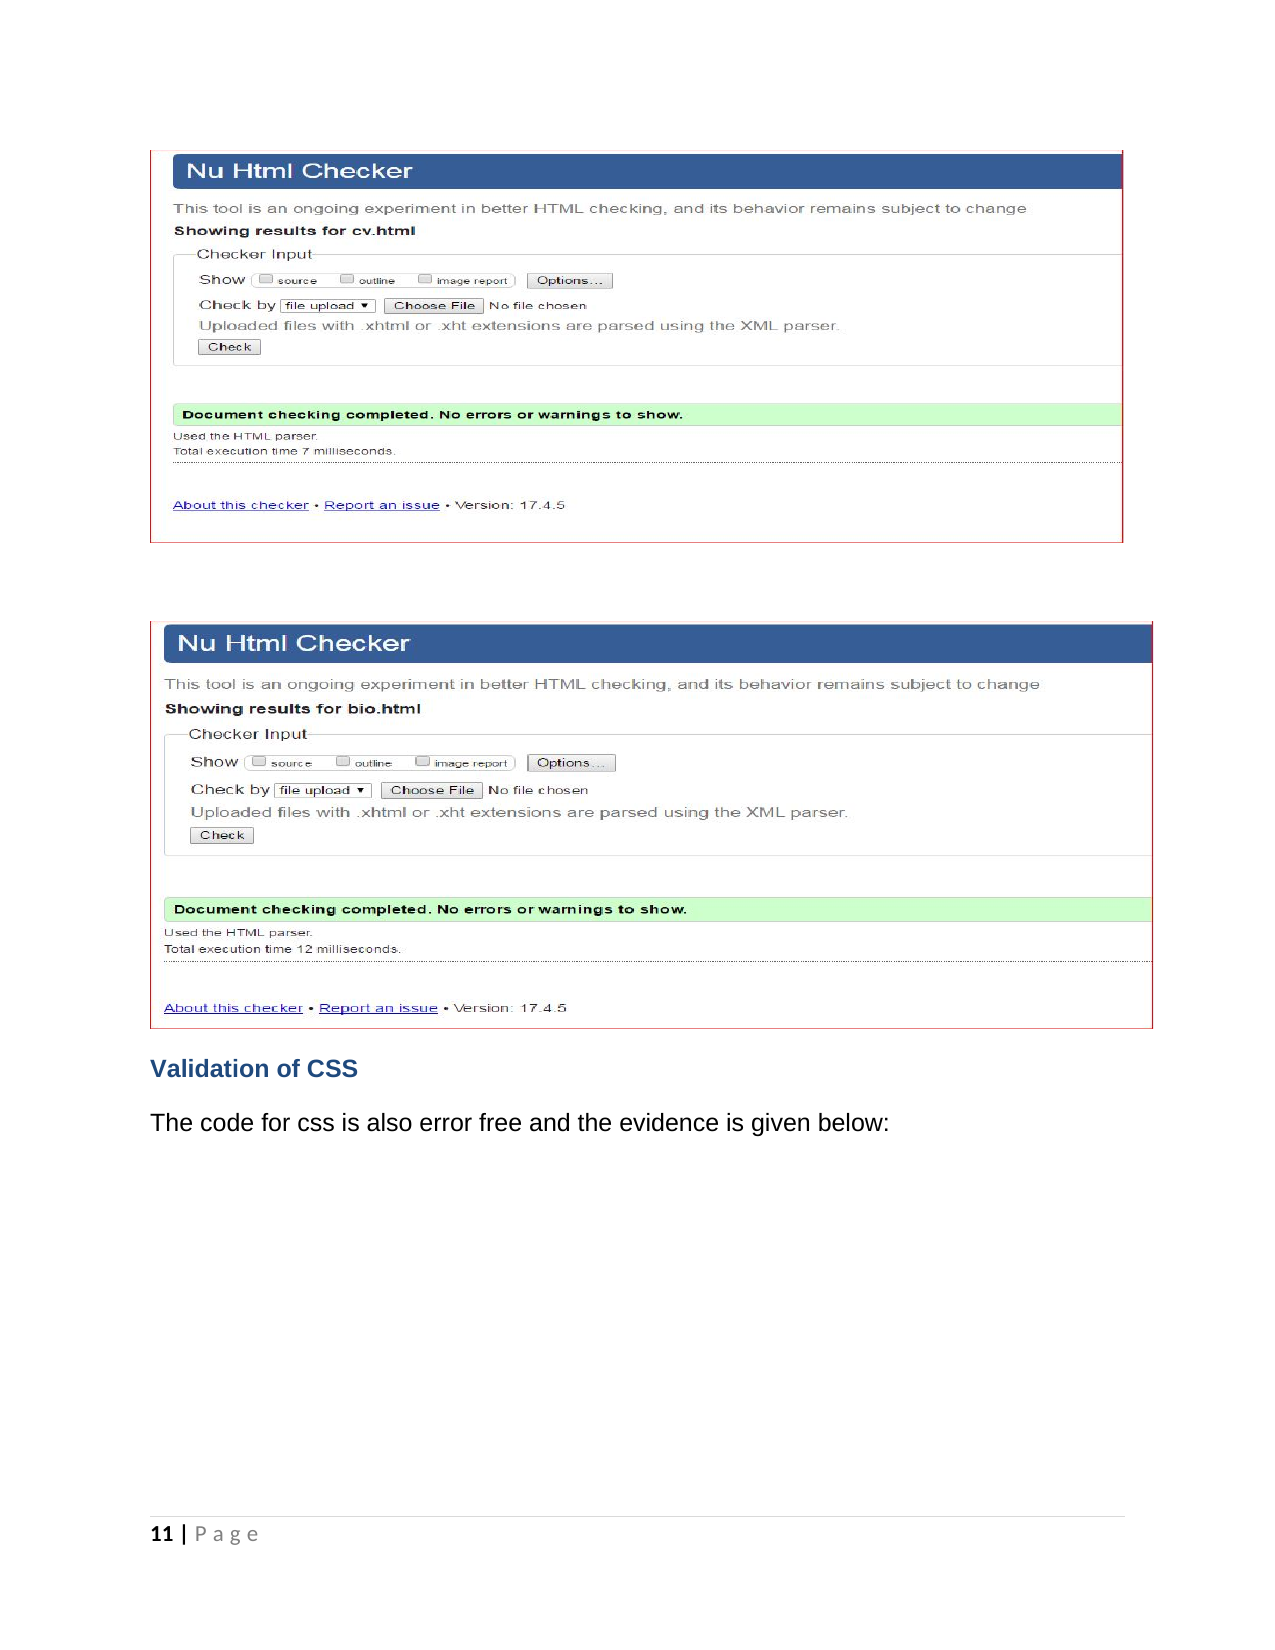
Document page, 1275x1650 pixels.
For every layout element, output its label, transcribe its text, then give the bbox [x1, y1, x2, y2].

picture [150, 621, 1154, 1029]
picture [150, 150, 1124, 543]
text Validation of CSS [150, 1054, 1125, 1083]
text The code for css is also error free and the evidence is given below: [150, 1108, 1125, 1136]
